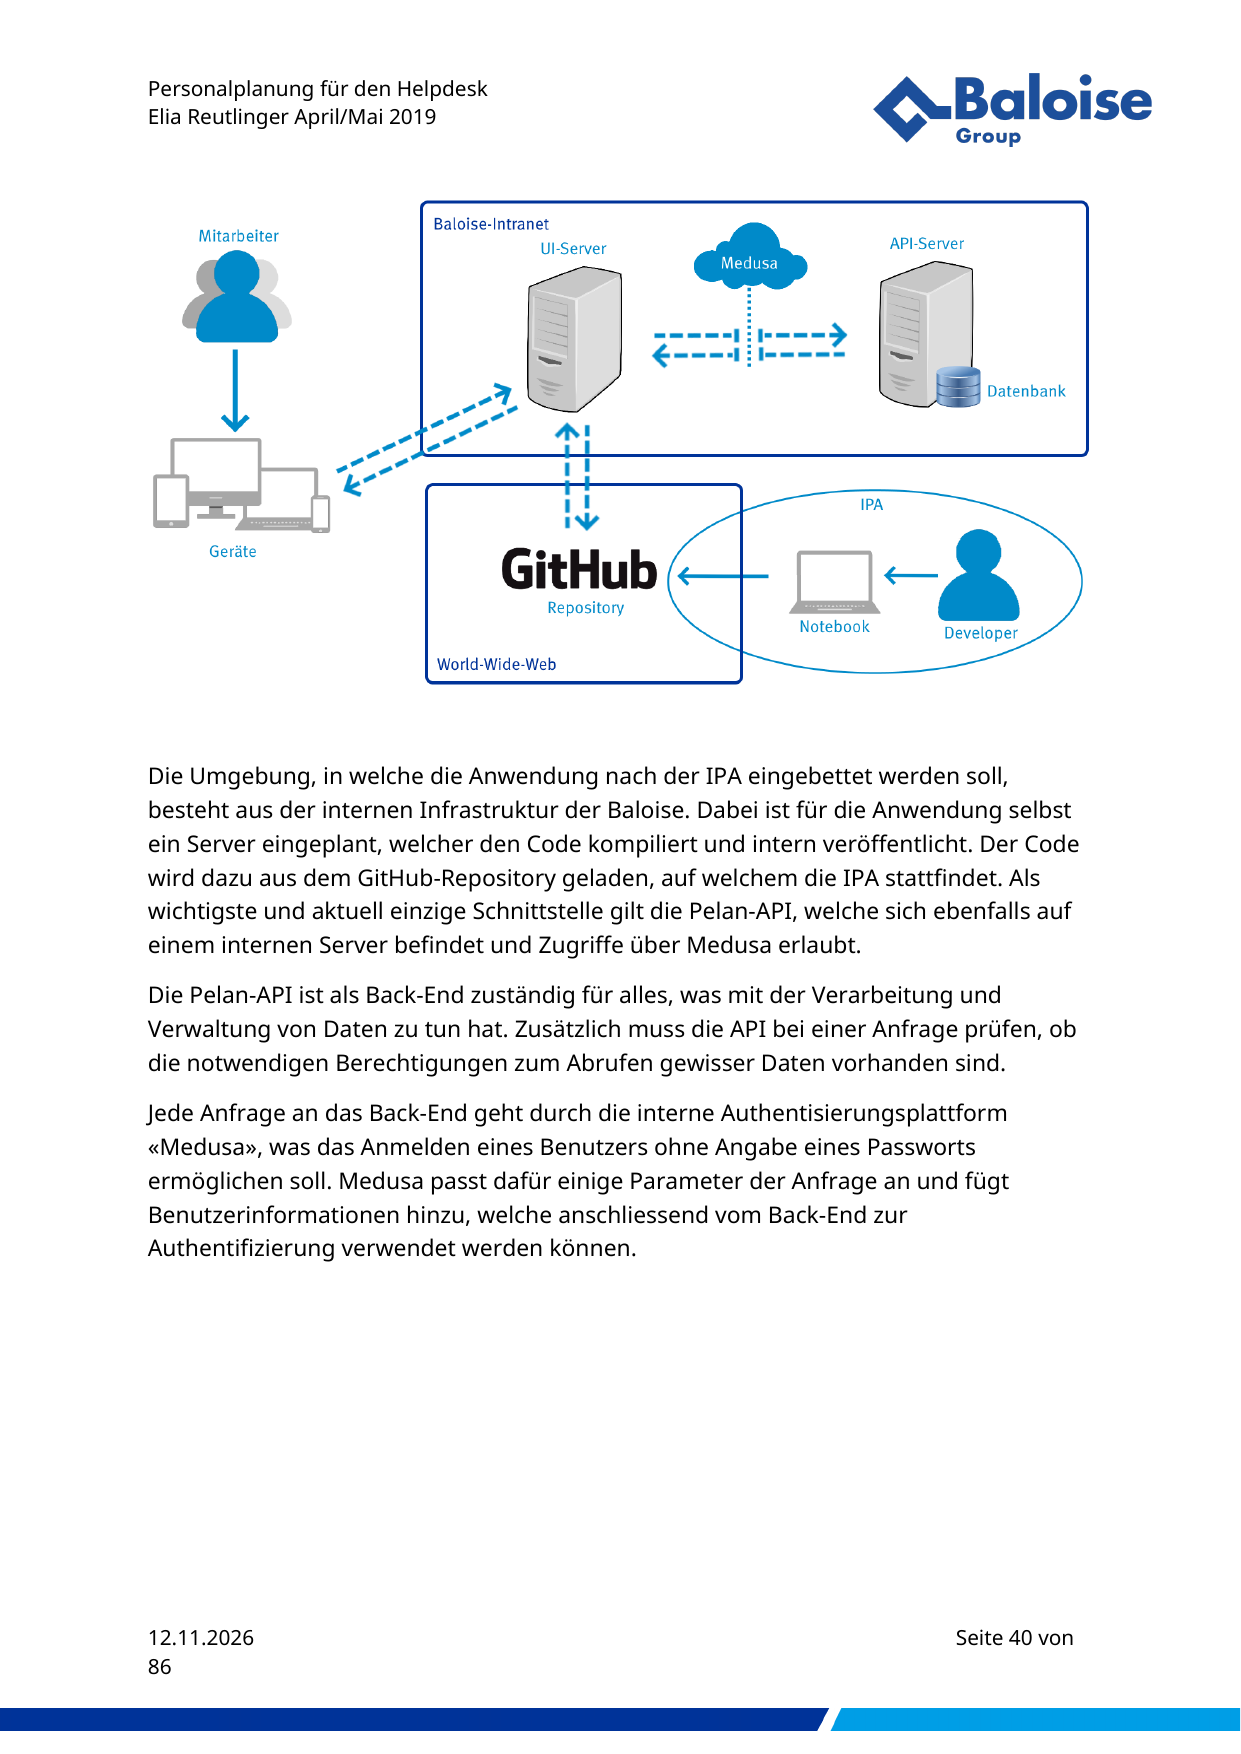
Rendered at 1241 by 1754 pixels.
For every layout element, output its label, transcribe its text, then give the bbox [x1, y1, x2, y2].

picture [873, 73, 1152, 147]
text Jede Anfrage an das Back-End geht durch die interne Authentisierungsplattform «Medusa», was das Anmelden eines Benutzers ohne Angabe eines Passworts ermöglichen soll. Medusa passt dafür einige Parameter der Anfrage an und fügt Benutzerinformationen hinzu, welche anschliessend vom Back-End zur Authentifizierung verwendet werden können. [148, 1097, 1093, 1264]
picture [147, 198, 1093, 691]
text Die Umgebung, in welche die Anwendung nach der IPA eingebettet werden soll, besteht aus der internen Infrastruktur der Baloise. Dabei ist für die Anwendung selbst ein Server eingeplant, welcher den Code kompiliert und intern veröffentlicht. Der Code wird dazu aus dem GitHub-Repository geladen, auf welchem die IPA stattfindet. Als wichtigste und aktuell einzige Schnittstelle gilt die Pelan-API, welche sich ebenfalls auf einem internen Server befindet und Zugriffe über Medusa erlaubt. [148, 760, 1093, 960]
text Die Pelan-API ist als Back-End zuständig für alles, was mit der Verarbeitung und Verwaltung von Daten zu tun hat. Zusätzlich muss die API bei einer Anfrage prüfen, ob die notwendigen Berechtigungen zum Abrufen gewisser Daten vorhanden sind. [148, 979, 1093, 1078]
picture [0, 1708, 1241, 1733]
